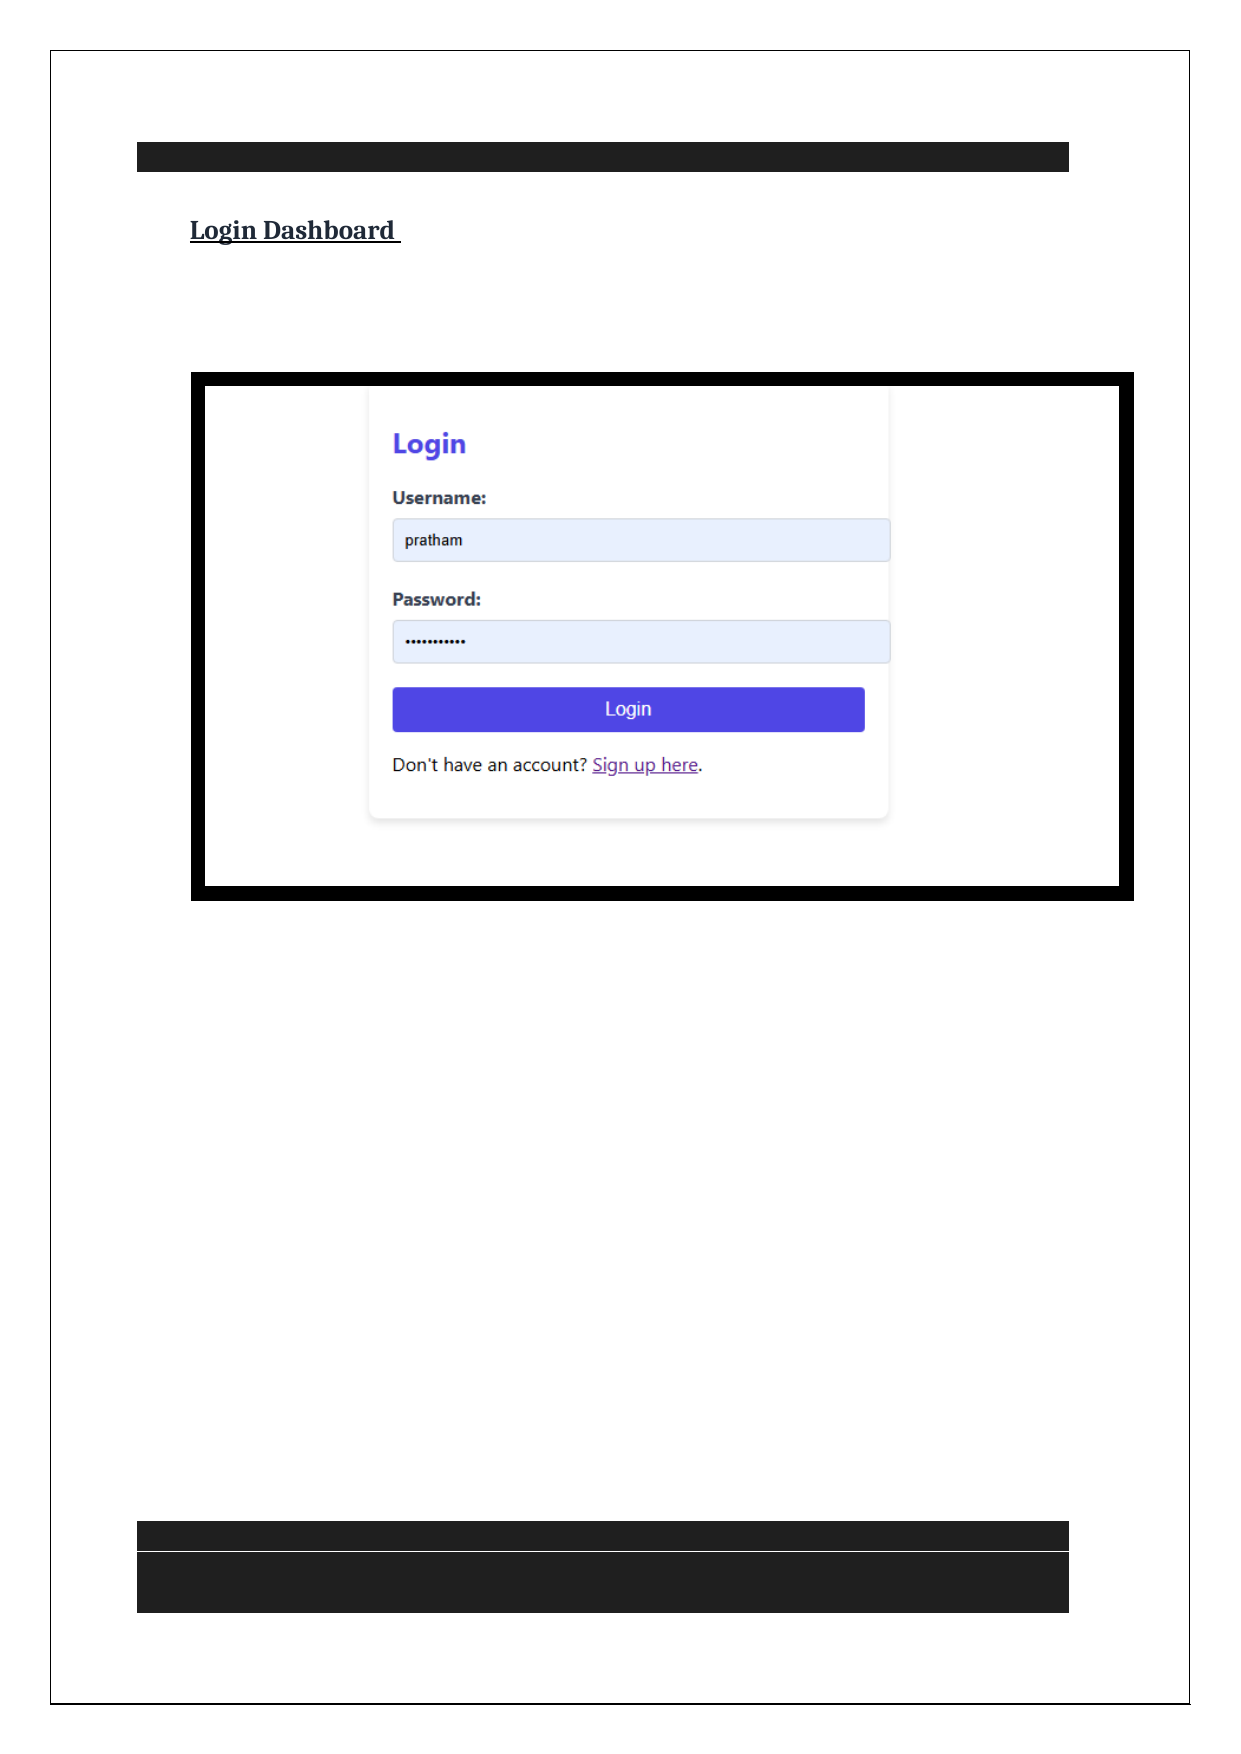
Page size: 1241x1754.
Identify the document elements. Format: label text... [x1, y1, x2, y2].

picture [205, 386, 1119, 886]
text Login Dashboard [189, 215, 548, 246]
